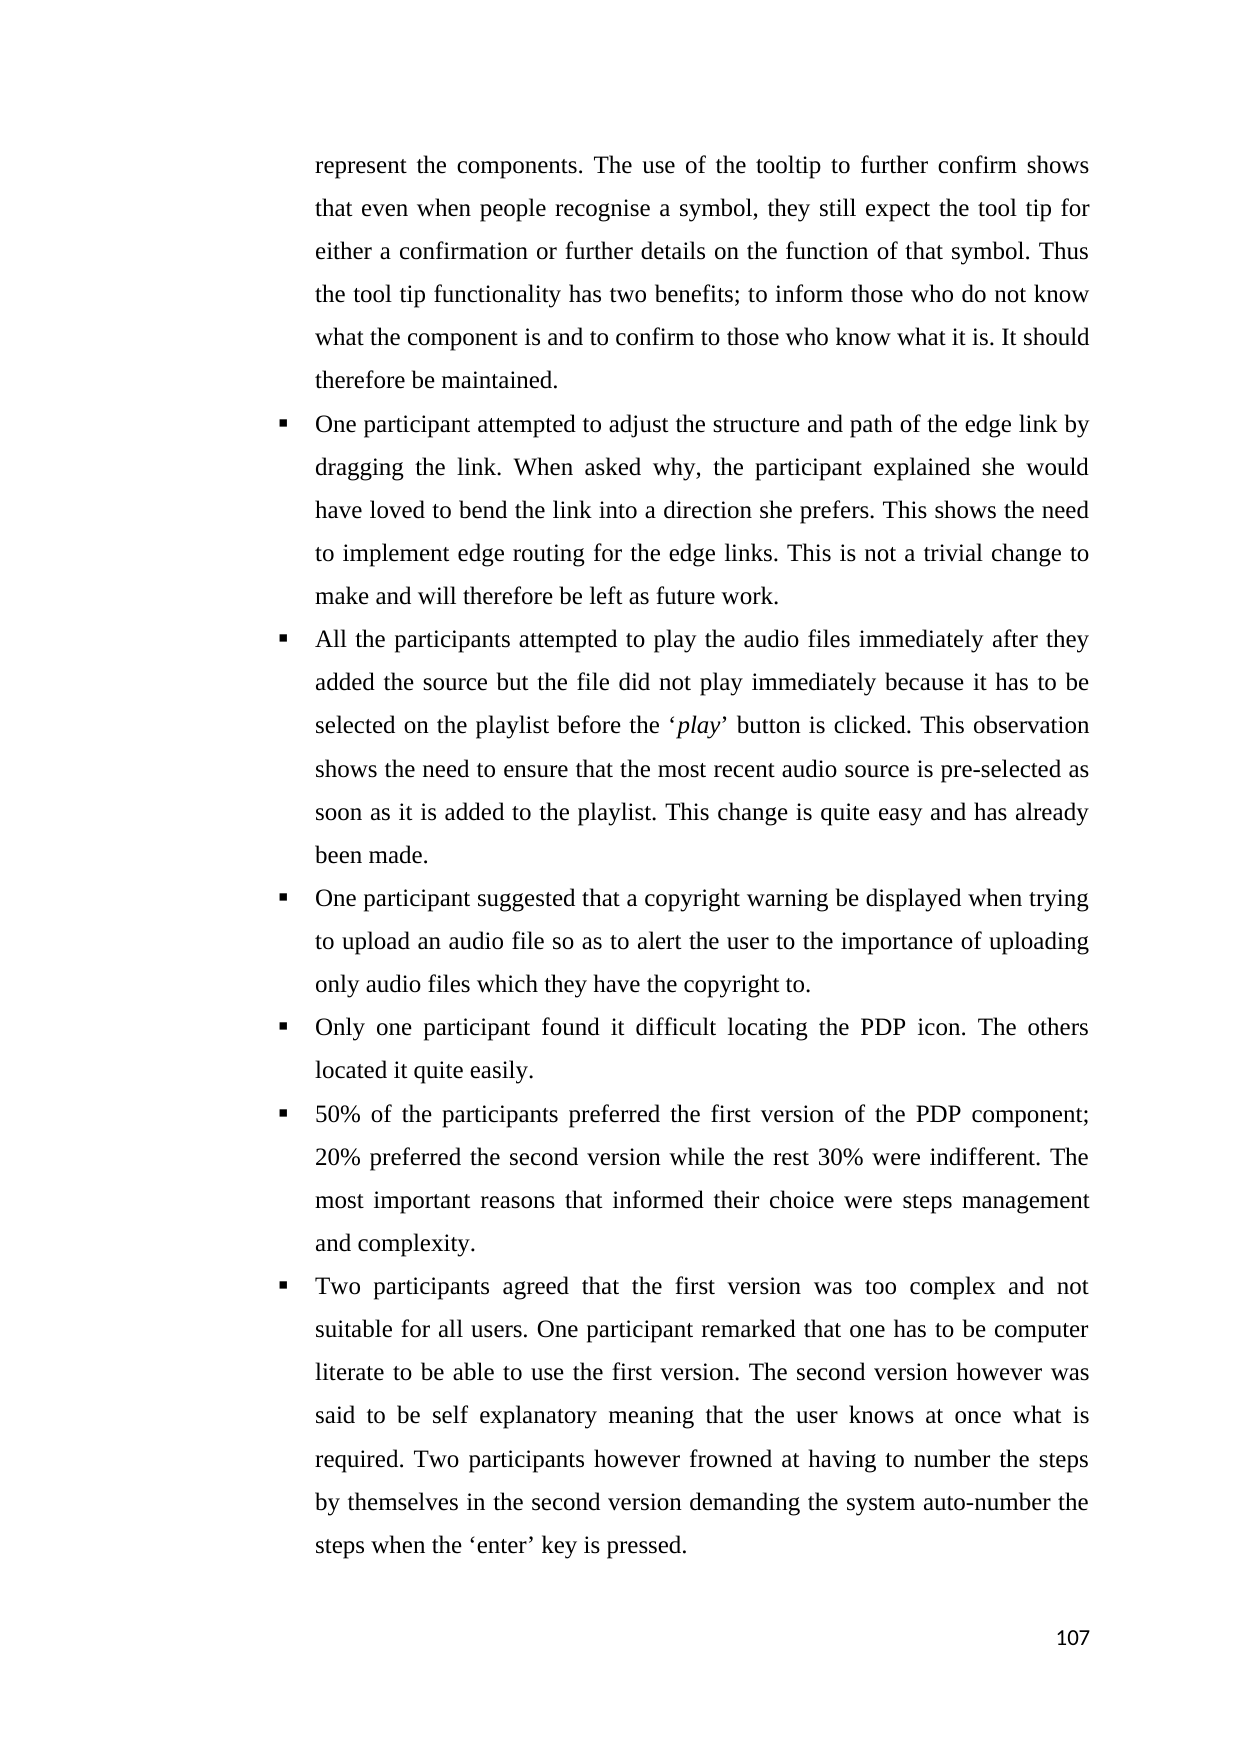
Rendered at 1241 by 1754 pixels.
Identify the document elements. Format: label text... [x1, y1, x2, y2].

list 50% of the participants preferred the first version of the PDP component; 20% preferred the second version while the rest 30% were indifferent. The most important reasons that informed their choice were steps management and complexity. [277, 1099, 1090, 1257]
list Two participants agreed that the first version was too complex and not suitable for all users. One participant remarked that one has to be computer literate to be able to use the first version. The second version however was said to be self explanatory meaning that the user knows at once what is required. Two participants however frowned at having to number the steps by themselves in the second version demanding the system auto-number the steps when the ‘enter’ key is pressed. [277, 1271, 1090, 1559]
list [277, 150, 1090, 394]
list Only one participant found it difficult locating the PDP icon. The others located it quite easily. [277, 1012, 1090, 1084]
list One participant attempted to adjust the structure and path of the edge link by dragging the link. When asked why, the participant explained she would have loved to bend the link into a direction she prefers. This shows the need to implement edge routing for the edge links. This is not a trivial change to make and will therefore be left as future work. [277, 409, 1090, 610]
list One participant suggested that a copyright warning be displayed when trying to upload an audio file so as to alert the user to the importance of uploading only audio files which they have the copyright to. [277, 883, 1090, 998]
list All the participants attempted to play the audio files immediately after they added the source but the file did not play immediately because it has to be selected on the playlist before the ‘play’ button is clicked. This observation shows the need to ensure that the most recent audio source is pre-selected as soon as it is added to the playlist. This change is quite easy and has already been made. [277, 624, 1090, 869]
